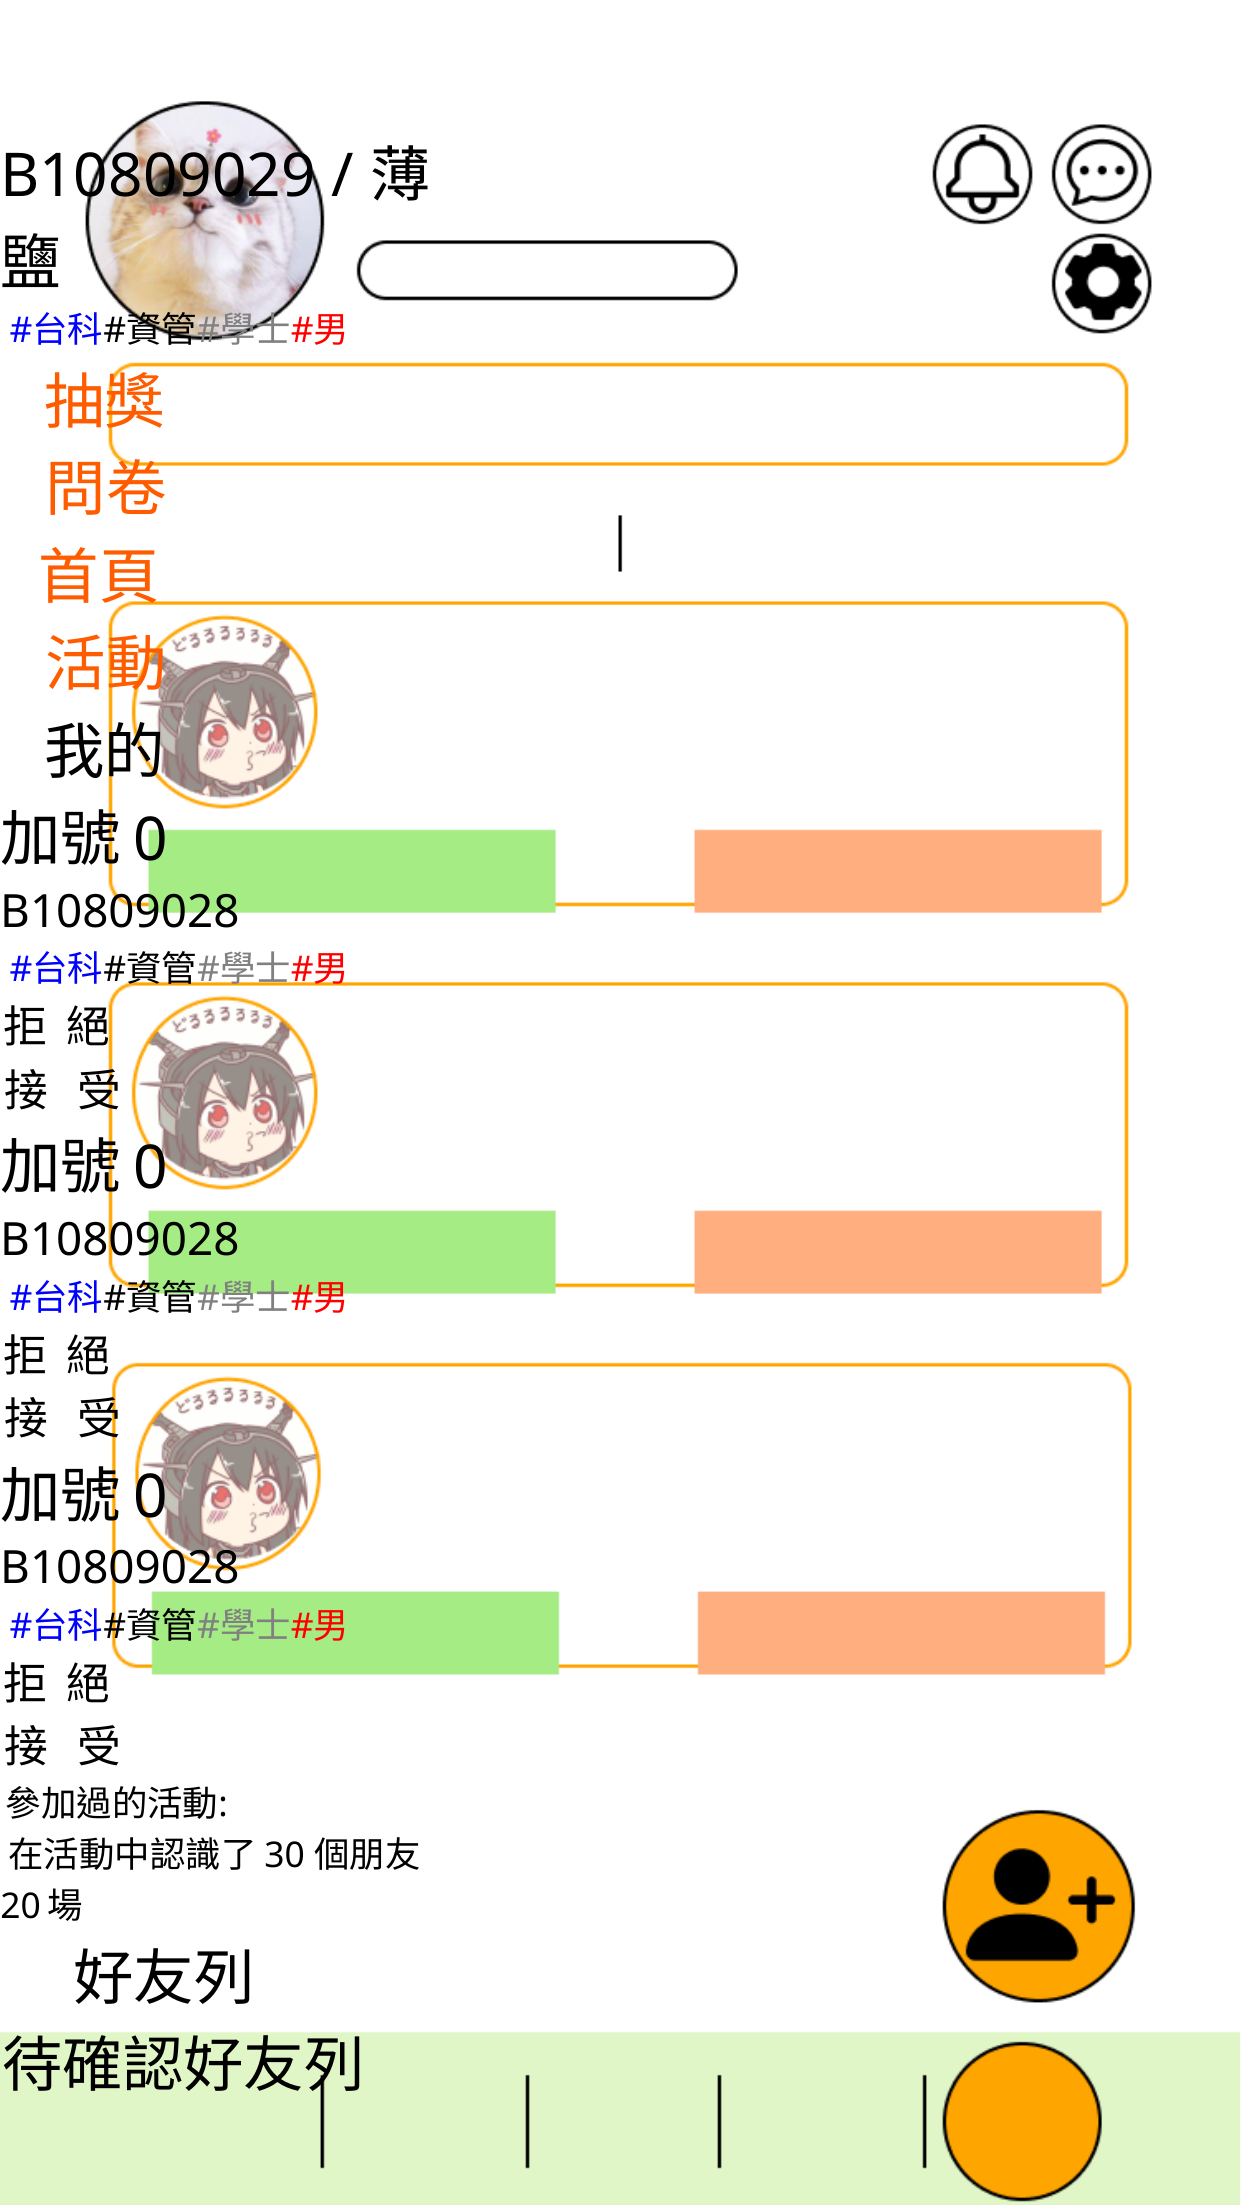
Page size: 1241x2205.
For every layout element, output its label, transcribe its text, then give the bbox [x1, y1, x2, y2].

table_header 接 受 [0, 1055, 124, 1119]
table_header 拒 絕 [0, 1320, 113, 1383]
table_header 在活動中認識了 30 個朋友 [0, 1826, 428, 1878]
table_header 20場 [0, 1878, 83, 1929]
table_header #台科#資管#學士#男 [0, 302, 358, 353]
picture [0, 0, 1241, 2205]
table_header 加號0 B10809028 [0, 1119, 243, 1269]
table_header #台科#資管#學士#男 [0, 941, 358, 992]
table_header 活動 [0, 615, 212, 703]
table_header B10809029 / 薄鹽 [0, 126, 487, 302]
table_header 問卷 [0, 440, 212, 528]
table_header 抽獎 [0, 353, 209, 440]
table_header 待確認好友列 [0, 2017, 367, 2104]
table_header 參加過的活動: [0, 1775, 233, 1826]
table_header 我的 [0, 703, 209, 790]
table_header 拒 絕 [0, 1649, 113, 1712]
table_header 好友列 [0, 1929, 327, 2017]
table_header 拒 絕 [0, 992, 113, 1055]
table_header #台科#資管#學士#男 [0, 1269, 358, 1320]
table_header #台科#資管#學士#男 [0, 1597, 358, 1648]
table_header 首頁 [0, 528, 198, 615]
table_header 接 受 [0, 1712, 124, 1775]
table_header 加號0 B10809028 [0, 790, 243, 941]
table_header 加號0 B10809028 [0, 1447, 243, 1597]
table_header 接 受 [0, 1384, 124, 1447]
